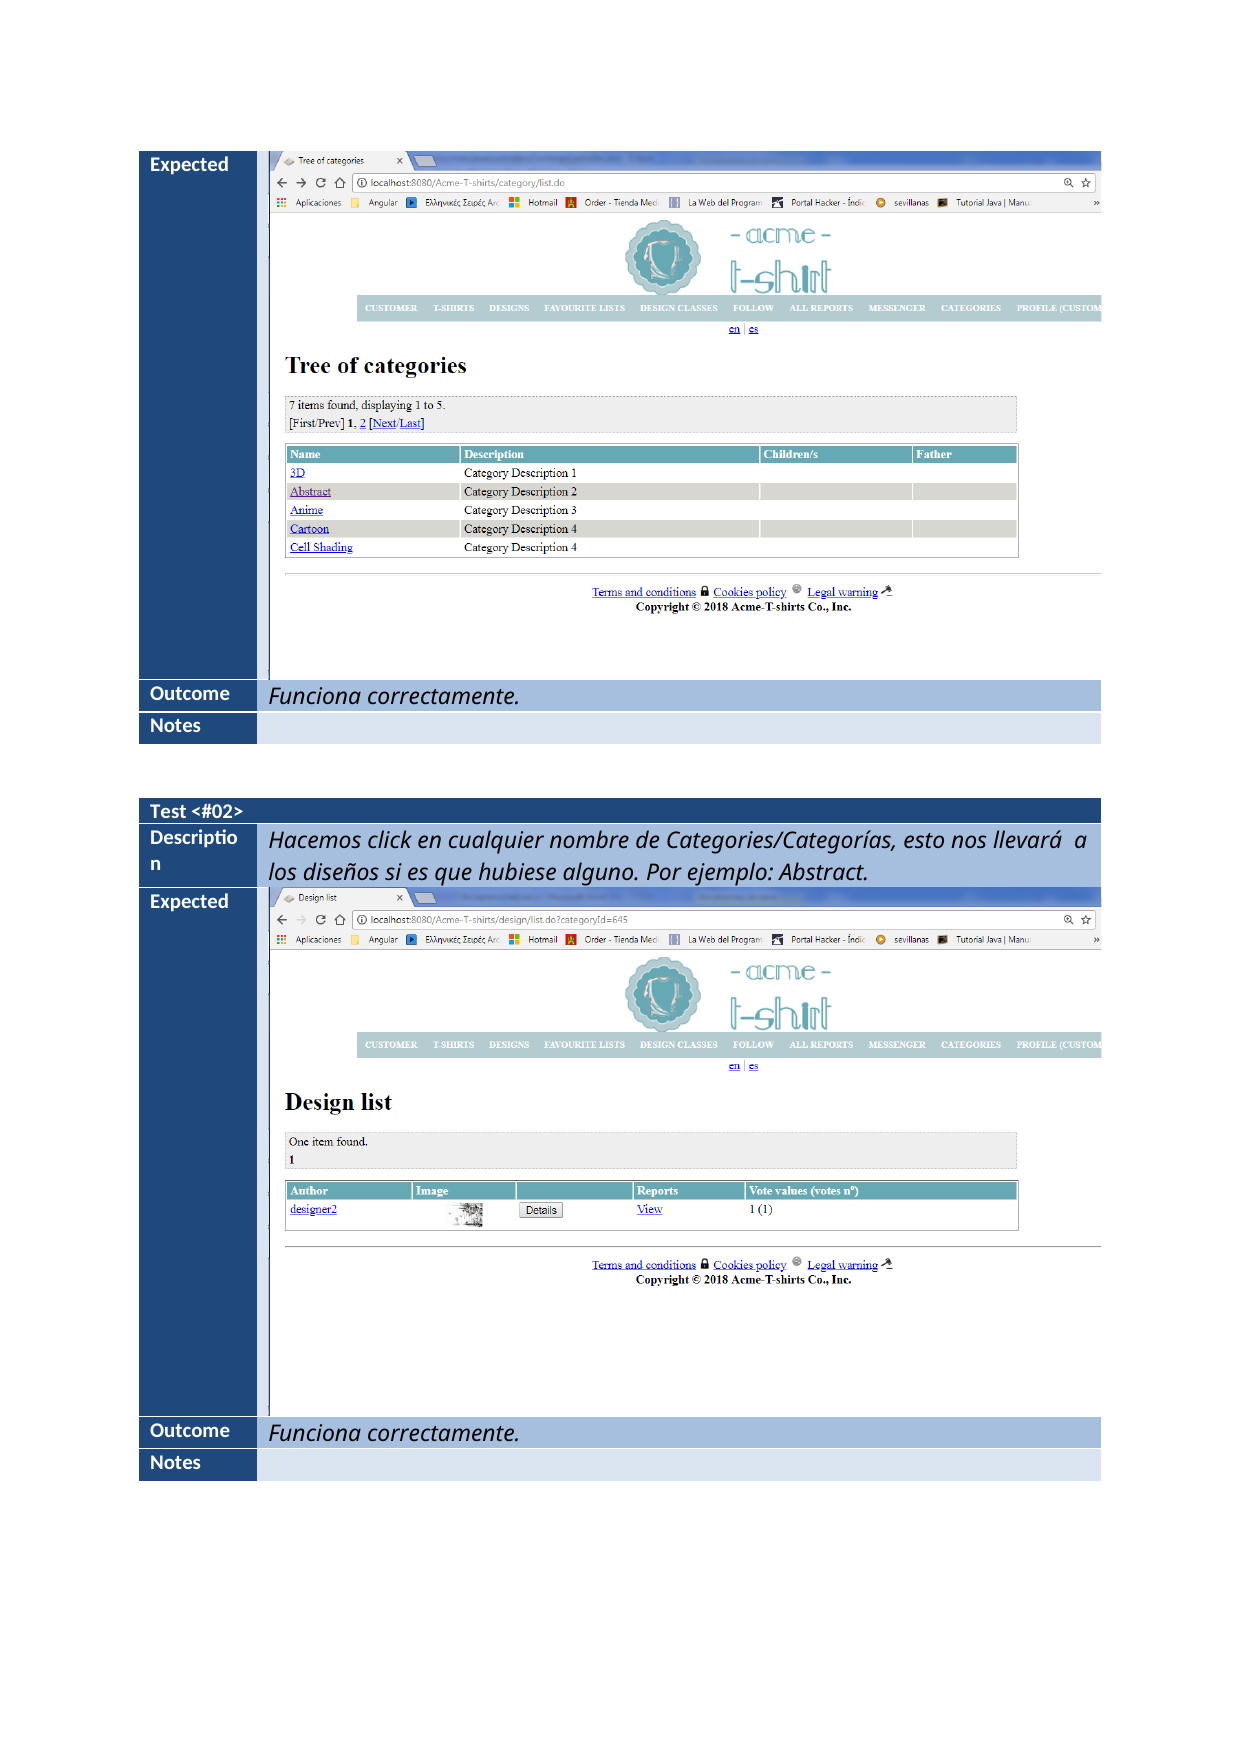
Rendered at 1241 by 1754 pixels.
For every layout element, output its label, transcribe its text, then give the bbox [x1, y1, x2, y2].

table_cell Expected [139, 888, 257, 1416]
table_cell [257, 713, 1101, 744]
picture [268, 887, 1102, 1416]
table_cell Description [139, 824, 257, 887]
table_header Test <#02> [139, 798, 1101, 823]
table_cell Outcome [139, 680, 257, 711]
table_cell Notes [139, 1449, 257, 1481]
picture [268, 151, 1102, 680]
table_cell Hacemos click en cualquier nombre de Categories/Categorías, esto nos llevará a los diseños si es que hubiese alguno. Por ejemplo: Abstract. [257, 824, 1101, 887]
table_cell Funciona correctamente. [257, 1417, 1101, 1448]
table_cell [257, 151, 268, 679]
table_cell Outcome [139, 1417, 257, 1448]
table_cell [257, 1449, 1101, 1481]
table_cell [257, 888, 268, 1416]
table_cell Funciona correctamente. [257, 680, 1101, 711]
table_cell Expected [139, 151, 257, 679]
table_cell Notes [139, 713, 257, 744]
